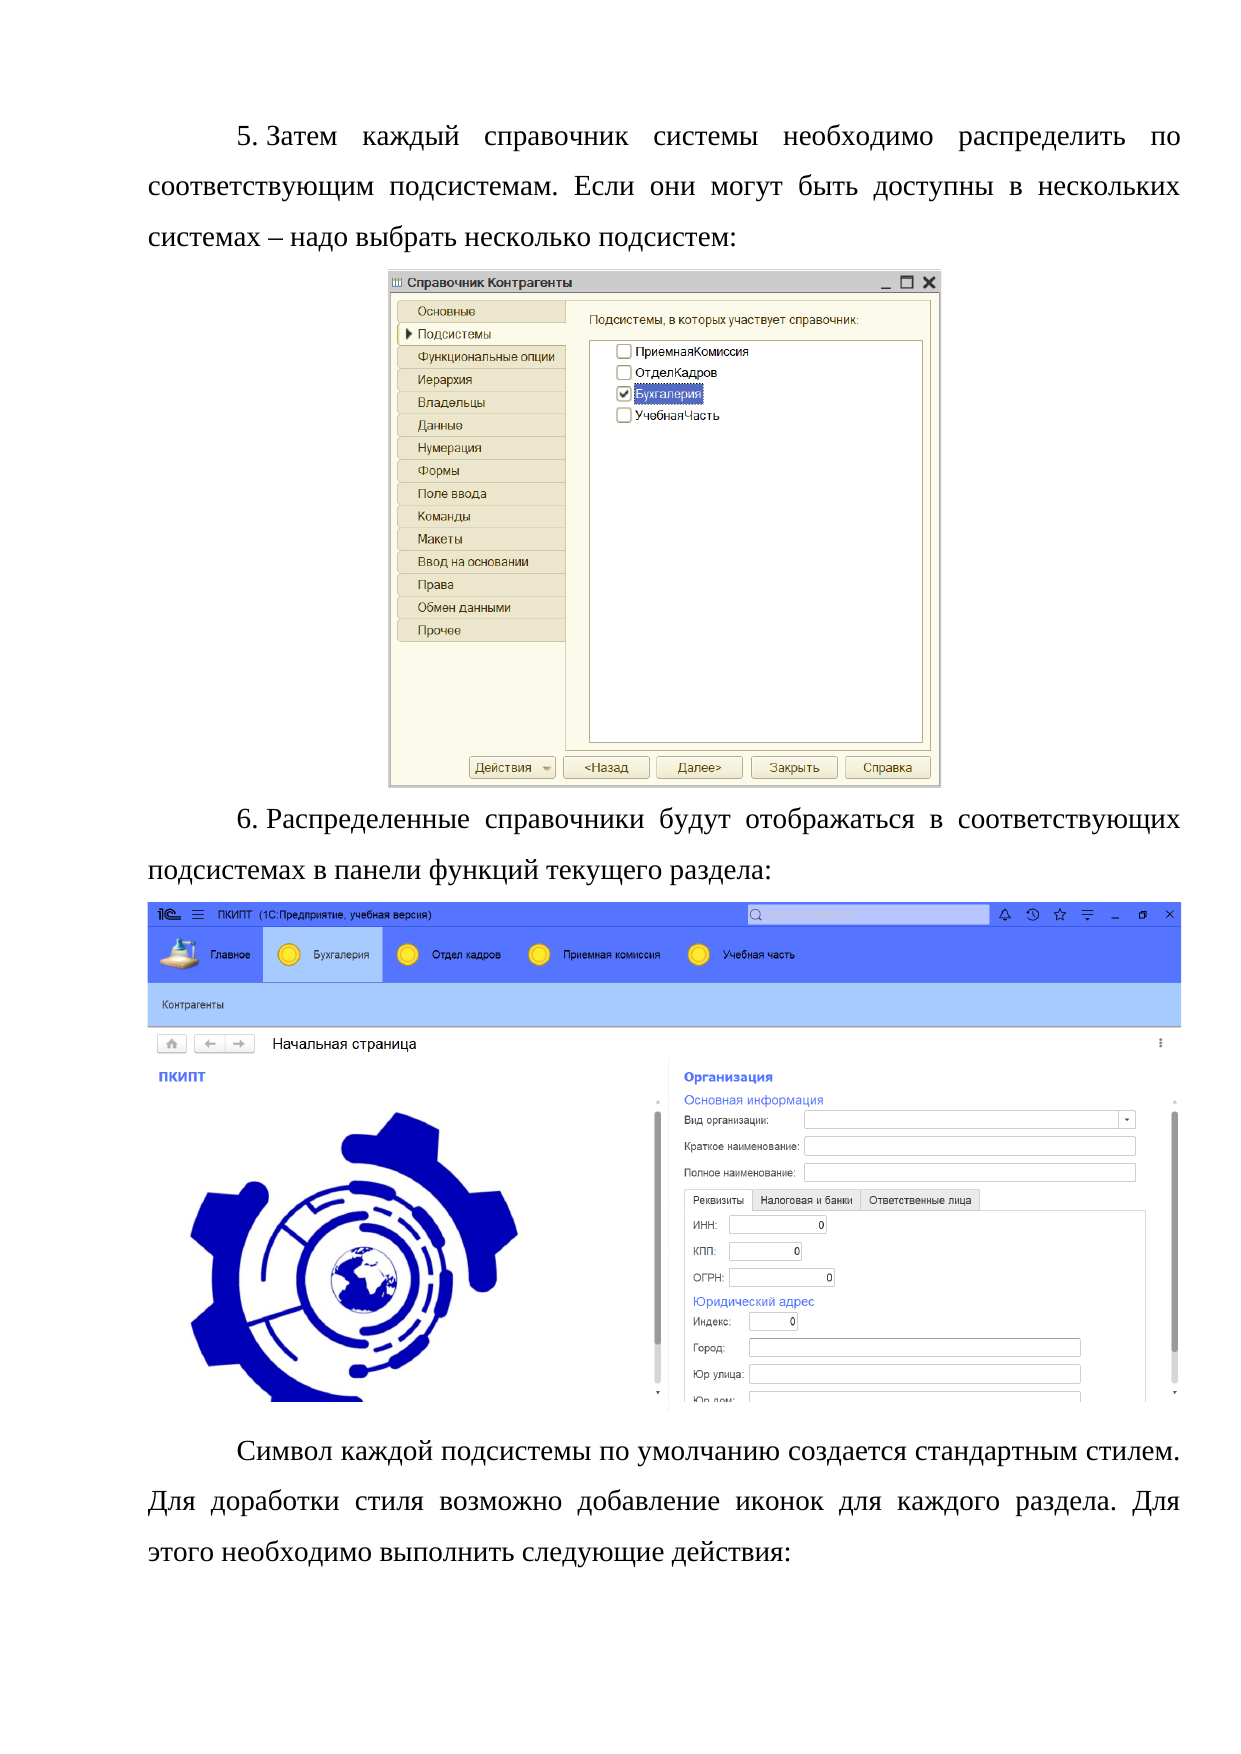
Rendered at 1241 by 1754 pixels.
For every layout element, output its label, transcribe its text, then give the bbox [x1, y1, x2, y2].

picture [387, 269, 942, 788]
list Распределенные справочники будут отображаться в соответствующих подсистемах в панели функций текущего раздела: [148, 802, 1181, 886]
list Символ каждой подсистемы по умолчанию создается стандартным стилем. Для доработки стиля возможно добавление иконок для каждого раздела. Для этого необходимо выполнить следующие действия: [148, 1433, 1181, 1567]
list Затем каждый справочник системы необходимо распределить по соответствующим подсистемам. Если они могут быть доступны в нескольких системах – надо выбрать несколько подсистем: [148, 118, 1181, 252]
picture [147, 902, 1182, 1419]
